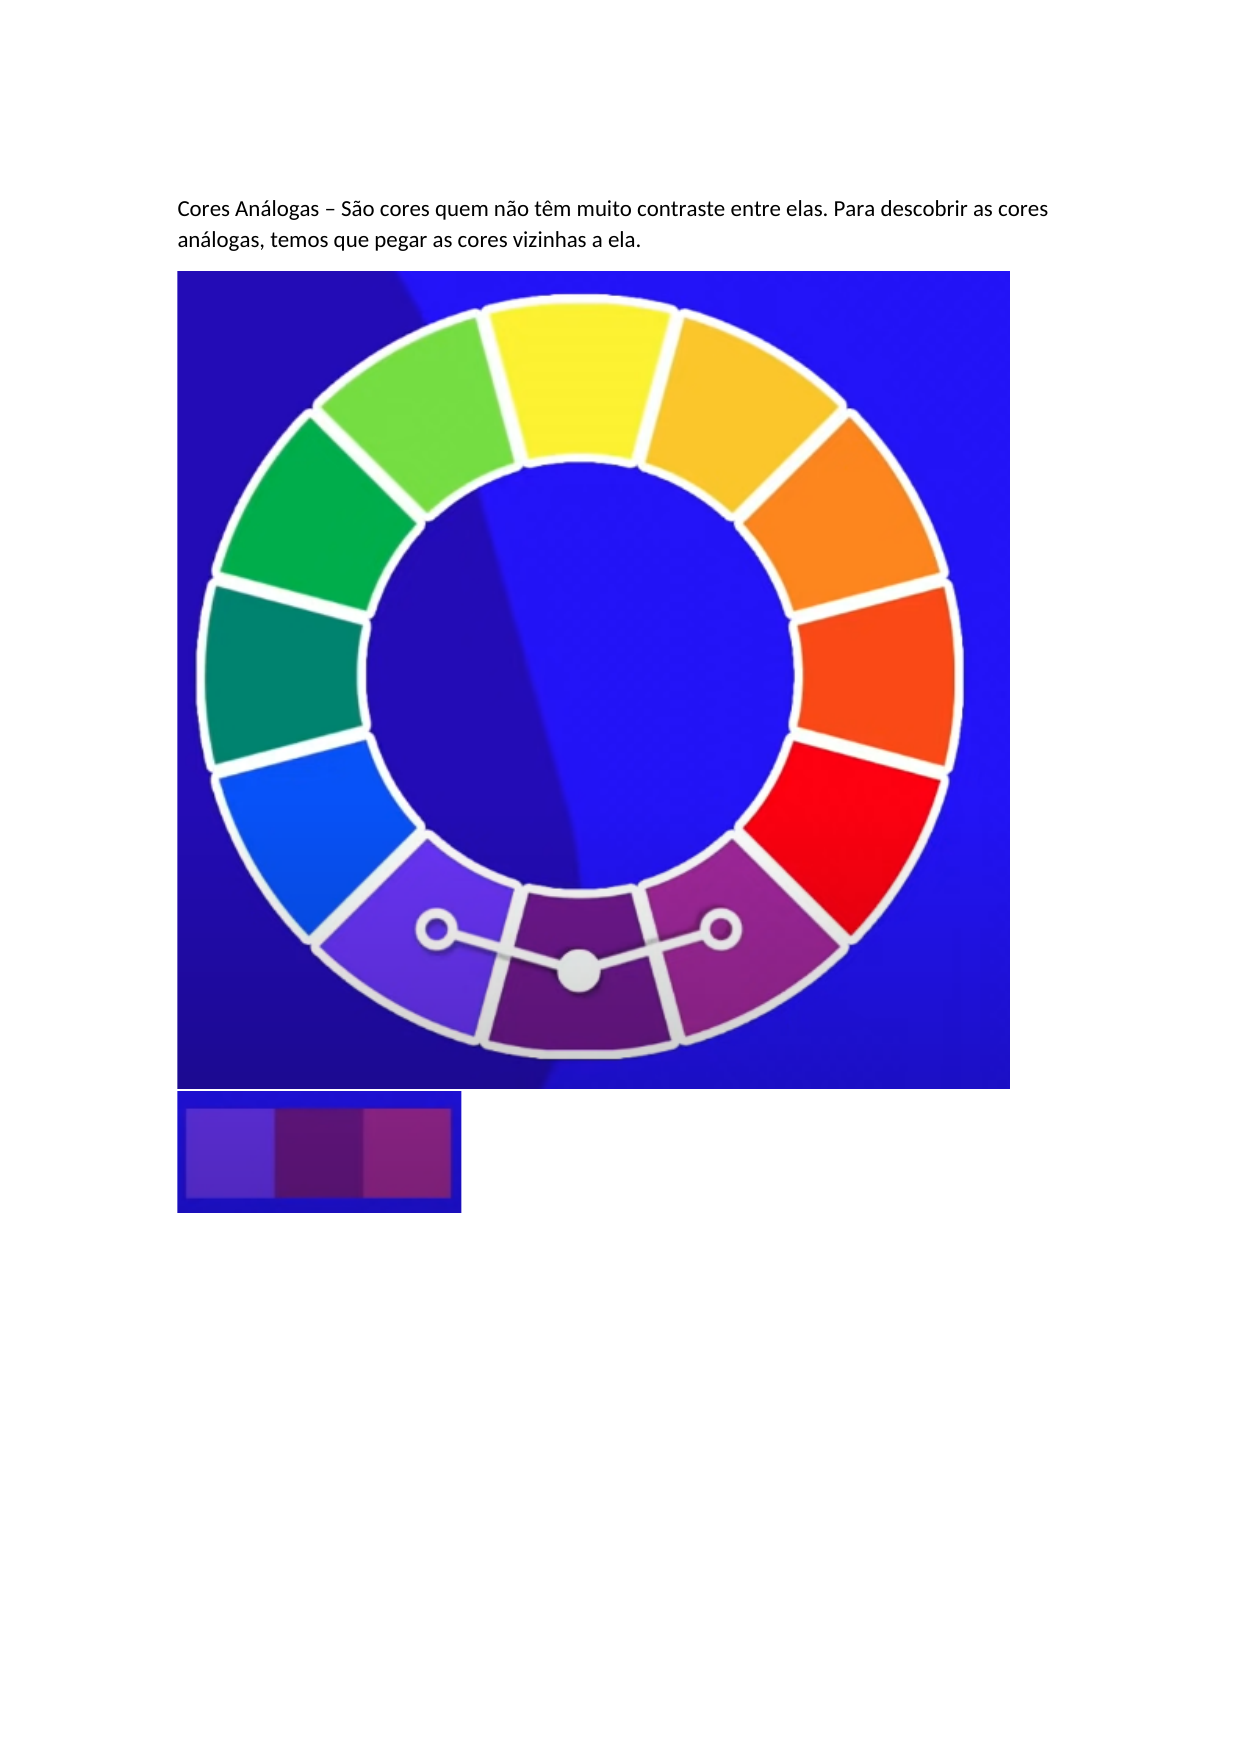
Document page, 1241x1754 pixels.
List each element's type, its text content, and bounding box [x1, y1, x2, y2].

text Cores Análogas – São cores quem não têm muito contraste entre elas. Para descobrir as cores análogas, temos que pegar as cores vizinhas a ela. [177, 194, 1063, 253]
picture [177, 1091, 462, 1213]
picture [177, 271, 1010, 1089]
